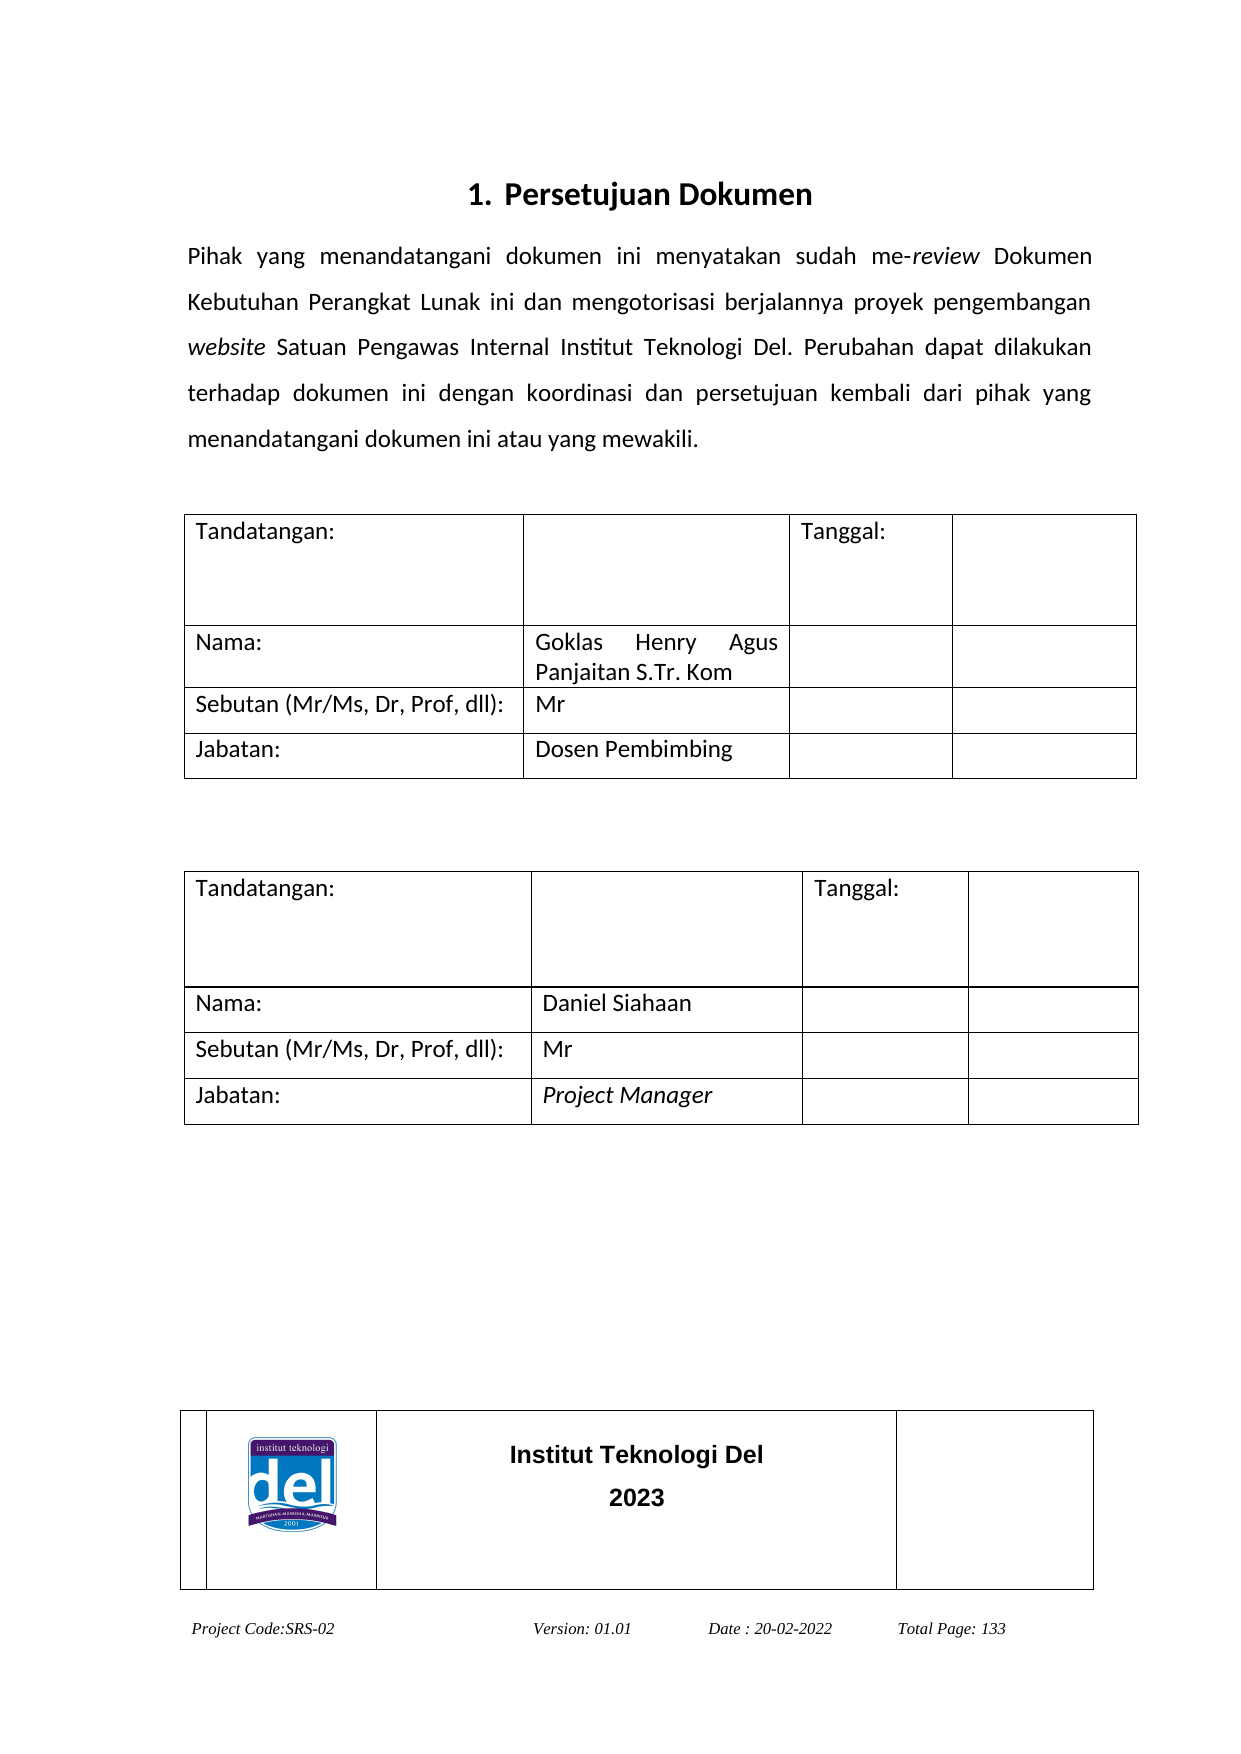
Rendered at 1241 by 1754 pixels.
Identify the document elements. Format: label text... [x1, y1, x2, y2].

table_cell Goklas Henry Agus Panjaitan S.Tr. Kom [524, 626, 789, 687]
table_cell [953, 734, 1136, 778]
table_cell Jabatan: [185, 1079, 531, 1124]
text Pihak yang menandatangani dokumen ini menyatakan sudah me-review Dokumen Kebutuhan Perangkat Lunak ini dan mengotorisasi berjalannya proyek pengembangan website Satuan Pengawas Internal Institut Teknologi Del. Perubahan dapat dilakukan terhadap dokumen ini dengan koordinasi dan persetujuan kembali dari pihak yang menandatangani dokumen ini atau yang mewakili. [187, 240, 1092, 453]
table_header Tandatangan: [185, 872, 531, 986]
table_header [969, 872, 1138, 986]
table_cell Dosen Pembimbing [524, 734, 789, 778]
table_cell [790, 688, 952, 732]
table_cell Sebutan (Mr/Ms, Dr, Prof, dll): [185, 688, 523, 732]
table_cell Nama: [185, 988, 531, 1032]
table_cell Jabatan: [185, 734, 523, 778]
table_cell [790, 734, 952, 778]
table_cell [953, 626, 1136, 687]
table_cell Mr [532, 1033, 802, 1078]
table_header Tandatangan: [185, 515, 523, 624]
subtitle Persetujuan Dokumen [187, 173, 1092, 213]
table_cell [969, 988, 1138, 1032]
table_cell Daniel Siahaan [532, 988, 802, 1032]
table_cell Sebutan (Mr/Ms, Dr, Prof, dll): [185, 1033, 531, 1078]
table_cell [803, 1079, 968, 1124]
table_cell [790, 626, 952, 687]
table_cell [969, 1079, 1138, 1124]
picture [243, 1436, 339, 1532]
table_cell Mr [524, 688, 789, 732]
table_header [532, 872, 802, 986]
table_header [953, 515, 1136, 624]
table_header Tanggal: [790, 515, 952, 624]
table_cell Nama: [185, 626, 523, 687]
table_header [524, 515, 789, 624]
table_header Tanggal: [803, 872, 968, 986]
table_cell [953, 688, 1136, 732]
table_cell [803, 988, 968, 1032]
table_cell Project Manager [532, 1079, 802, 1124]
table_cell [969, 1033, 1138, 1078]
table_cell [803, 1033, 968, 1078]
